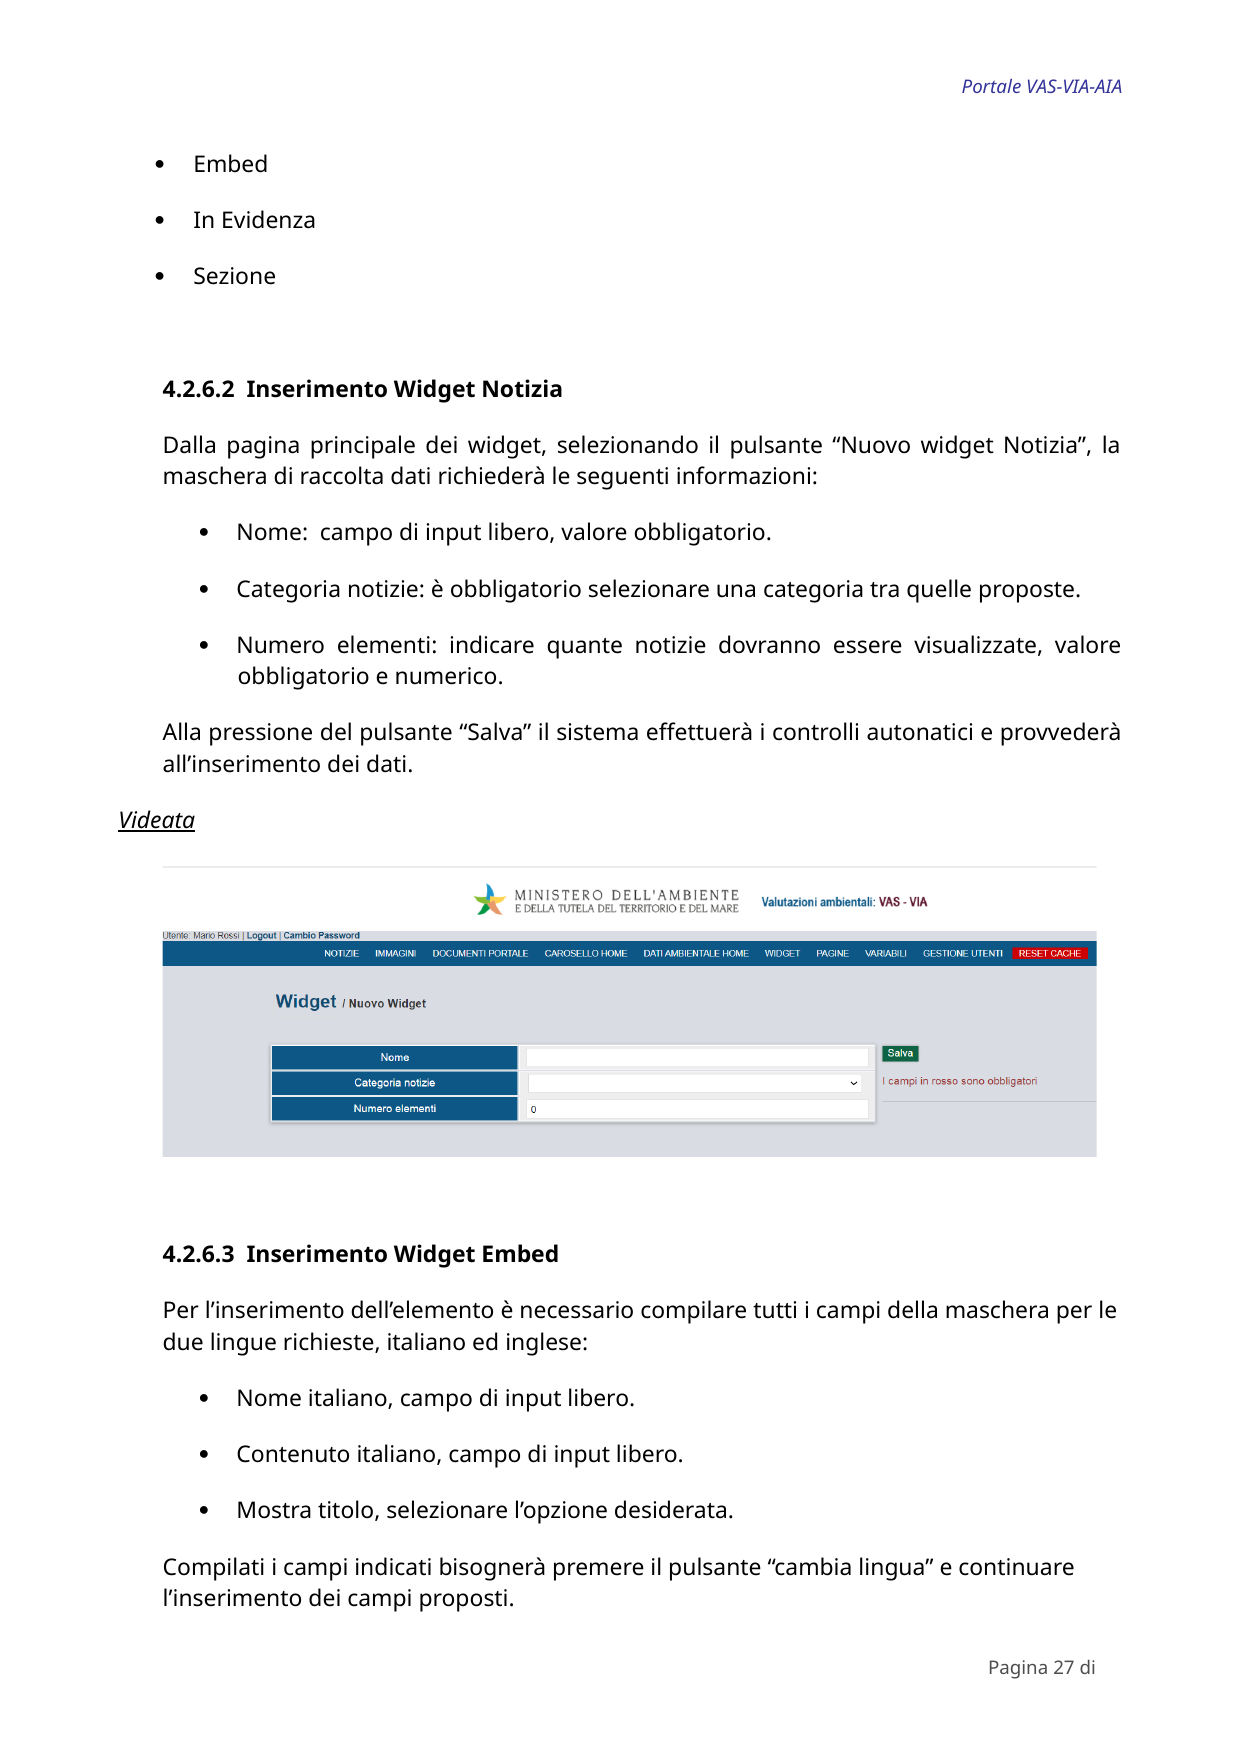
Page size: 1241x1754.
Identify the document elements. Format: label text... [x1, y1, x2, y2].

list Alla pressione del pulsante “Salva” il sistema effettuerà i controlli autonatici e provvederà all’inserimento dei dati. [162, 716, 1122, 779]
list Numero elementi: indicare quante notizie dovranno essere visualizzate, valore obbligatorio e numerico. [200, 629, 1122, 691]
list Nome: campo di input libero, valore obbligatorio. [200, 516, 1122, 548]
list Contenuto italiano, campo di input libero. [200, 1438, 1122, 1469]
list Compilati i campi indicati bisognerà premere il pulsante “cambia lingua” e continuare l’inserimento dei campi proposti. [162, 1551, 1122, 1613]
list Categoria notizie: è obbligatorio selezionare una categoria tra quelle proposte. [200, 573, 1122, 604]
list 4.2.6.2 Inserimento Widget Notizia [162, 373, 1122, 404]
list Dalla pagina principale dei widget, selezionando il pulsante “Nuovo widget Notizia”, la maschera di raccolta dati richiederà le seguenti informazioni: [162, 429, 1122, 491]
list Nome italiano, campo di input libero. [200, 1382, 1122, 1413]
list 4.2.6.3 Inserimento Widget Embed [162, 1238, 1122, 1269]
list Per l’inserimento dell’elemento è necessario compilare tutti i campi della maschera per le due lingue richieste, italiano ed inglese: [162, 1294, 1122, 1357]
list Sezione [156, 260, 1122, 291]
list Embed [156, 148, 1122, 179]
list Mostra titolo, selezionare l’opzione desiderata. [200, 1494, 1122, 1526]
list In Evidenza [156, 204, 1122, 235]
list Videata [118, 804, 1122, 835]
picture [162, 860, 1097, 1157]
